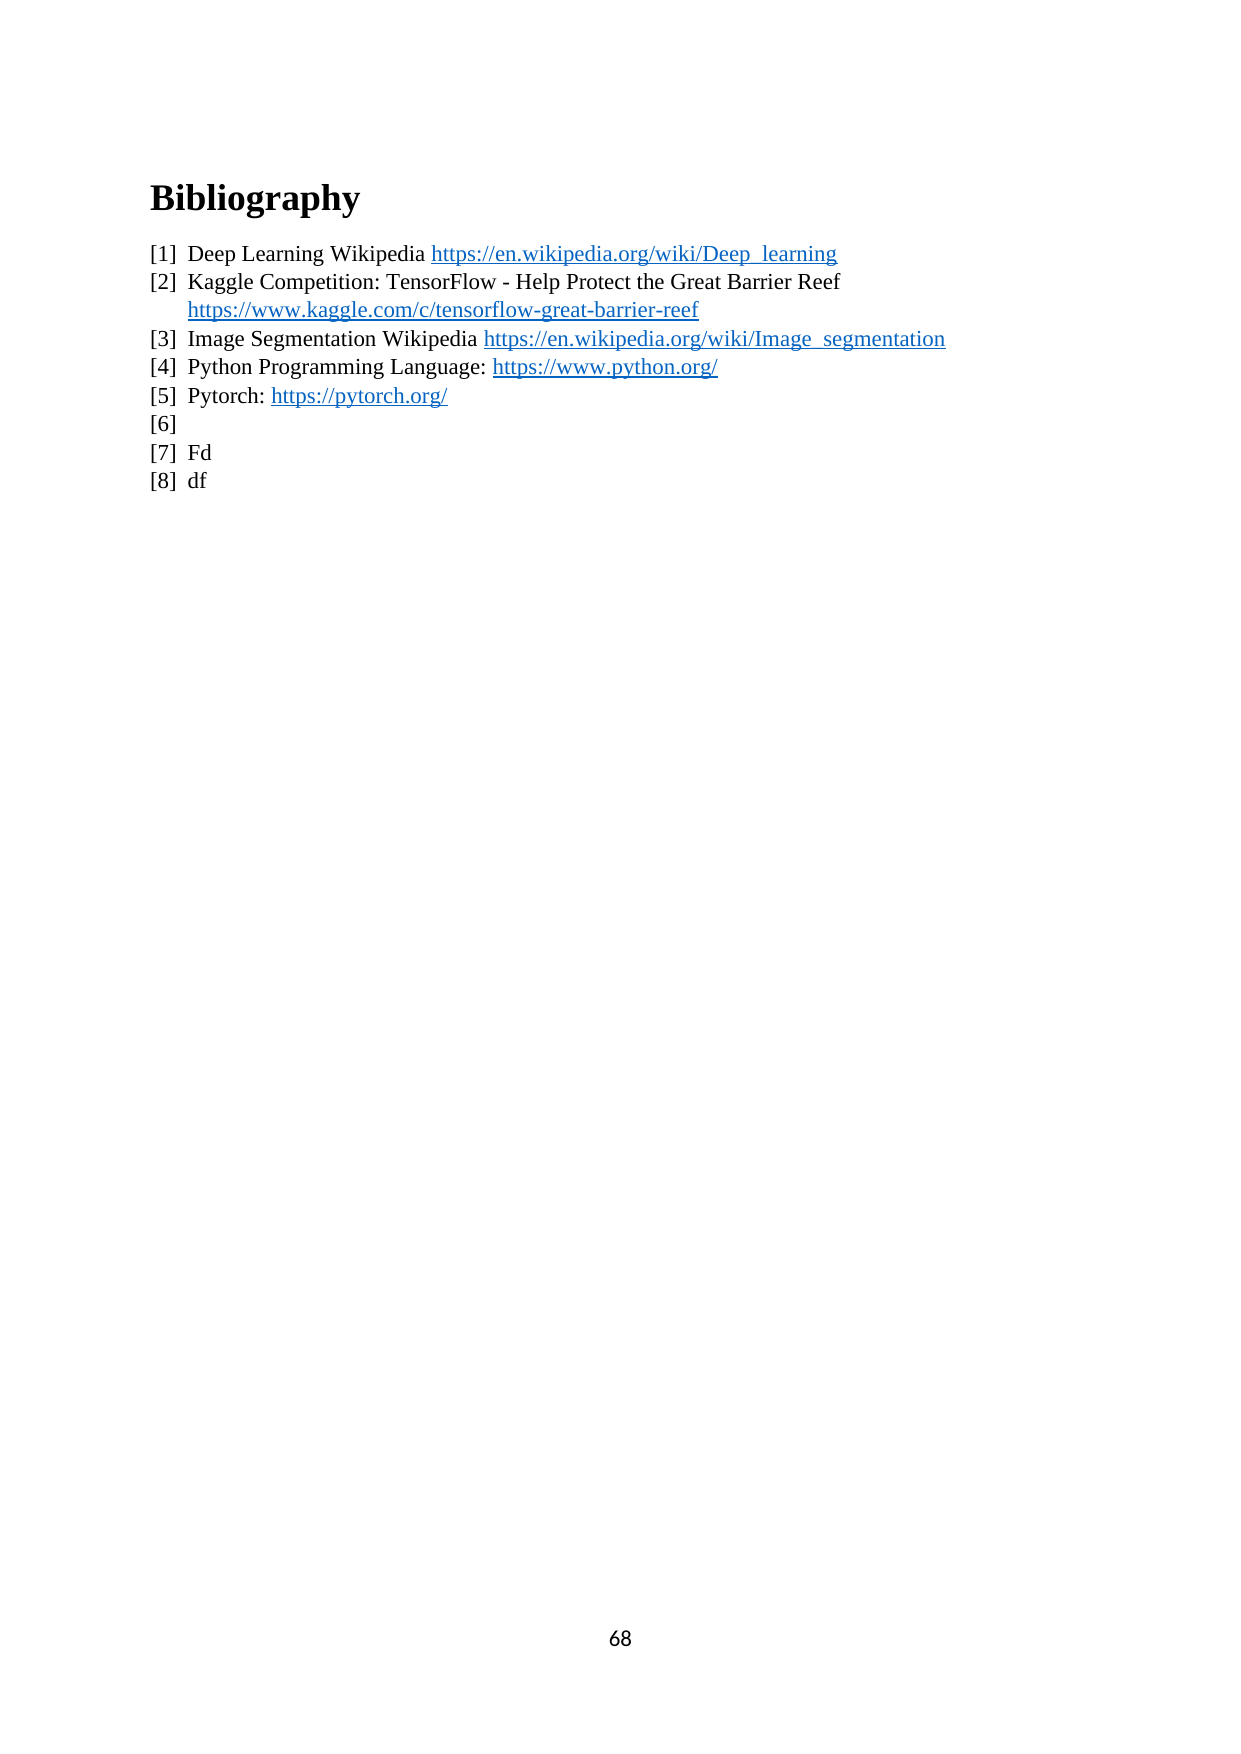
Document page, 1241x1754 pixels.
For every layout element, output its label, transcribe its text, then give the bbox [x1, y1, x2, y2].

list Python Programming Language: https://www.python.org/ [150, 353, 1090, 380]
list Image Segmentation Wikipedia https://en.wikipedia.org/wiki/Image_segmentation [150, 325, 1090, 351]
list Fd [150, 439, 1090, 465]
list Kaggle Competition: TensorFlow - Help Protect the Great Barrier Reef https://www.kaggle.com/c/tensorflow-great-barrier-reef [150, 268, 1090, 323]
list Pytorch: https://pytorch.org/ [150, 382, 1090, 408]
subtitle Bibliography [150, 175, 1090, 218]
list df [150, 467, 1090, 493]
list Deep Learning Wikipedia https://en.wikipedia.org/wiki/Deep_learning [150, 240, 1090, 266]
